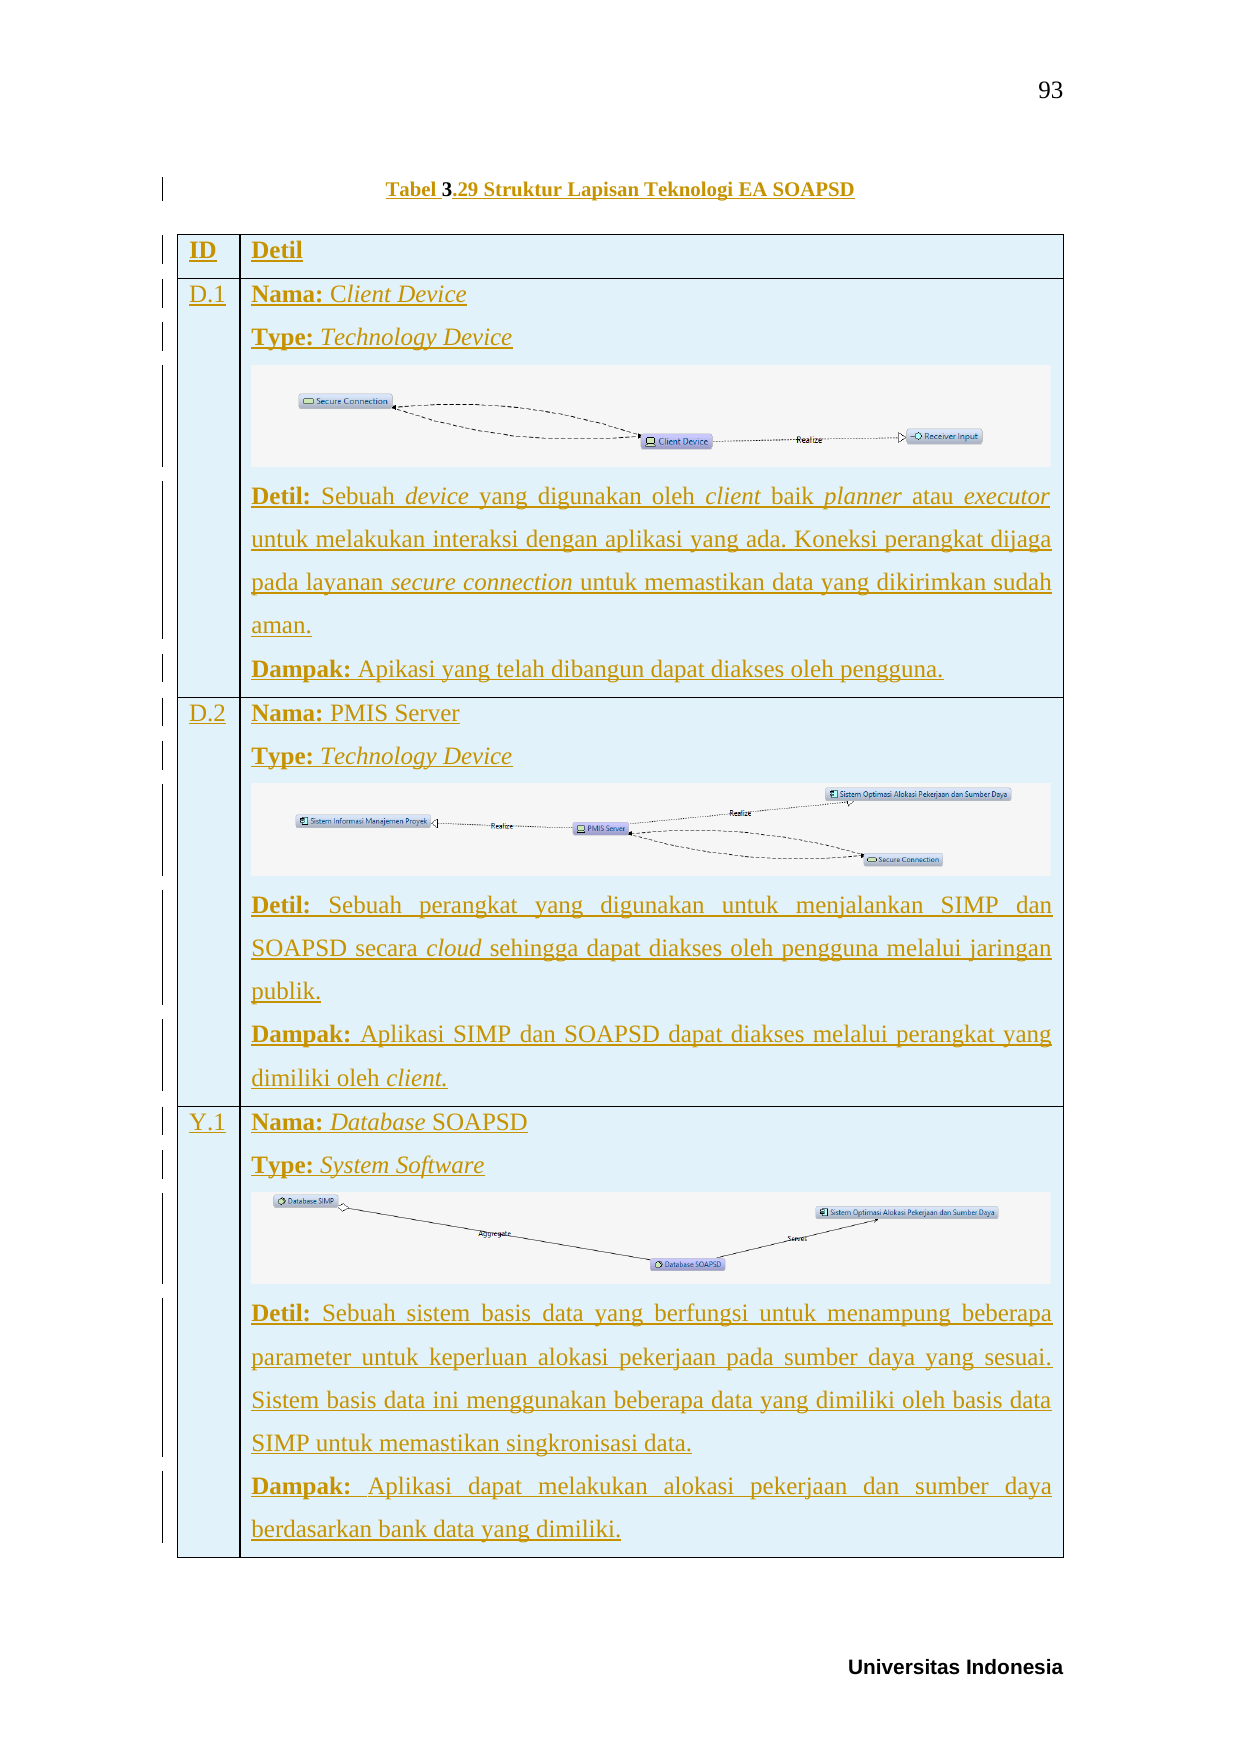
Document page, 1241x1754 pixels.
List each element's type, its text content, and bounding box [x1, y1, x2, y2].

picture [251, 783, 1051, 876]
text 3 [177, 177, 1063, 201]
picture [251, 1192, 1051, 1284]
picture [251, 365, 1051, 467]
